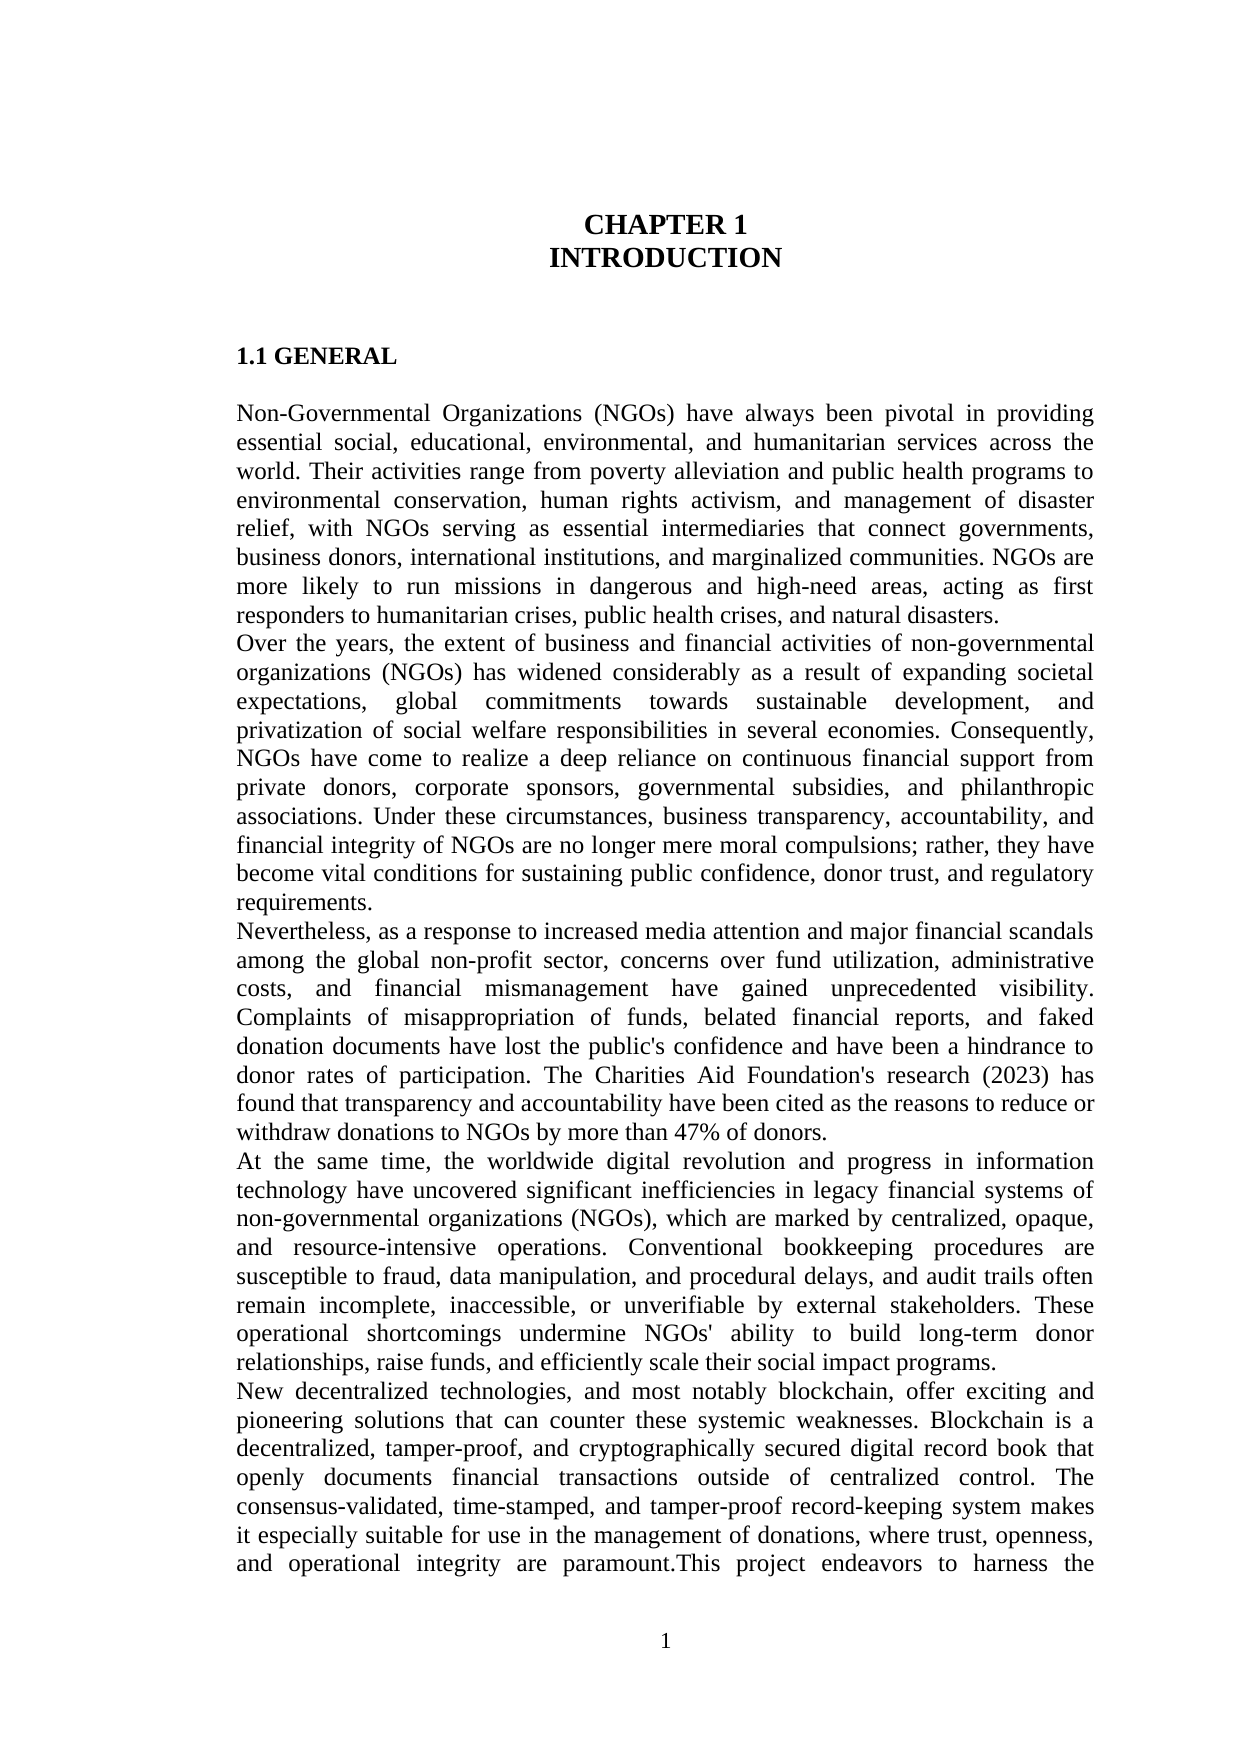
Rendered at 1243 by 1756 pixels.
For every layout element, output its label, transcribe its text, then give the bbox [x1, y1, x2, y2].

text Over the years, the extent of business and financial activities of non-governmental organizations (NGOs) has widened considerably as a result of expanding societal expectations, global commitments towards sustainable development, and privatization of social welfare responsibilities in several economies. Consequently, NGOs have come to realize a deep reliance on continuous financial support from private donors, corporate sponsors, governmental subsidies, and philanthropic associations. Under these circumstances, business transparency, accountability, and financial integrity of NGOs are no longer mere moral compulsions; rather, they have become vital conditions for sustaining public confidence, donor trust, and regulatory requirements. [236, 628, 1095, 916]
text At the same time, the worldwide digital revolution and progress in information technology have uncovered significant inefficiencies in legacy financial systems of non-governmental organizations (NGOs), which are marked by centralized, opaque, and resource-intensive operations. Conventional bookkeeping procedures are susceptible to fraud, data manipulation, and procedural delays, and audit trails often remain incomplete, inaccessible, or unverifiable by external stakeholders. These operational shortcomings undermine NGOs' ability to build long-term donor relationships, raise funds, and efficiently scale their social impact programs. [236, 1146, 1095, 1376]
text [236, 1376, 1095, 1577]
list GENERAL [236, 341, 1095, 370]
text Nevertheless, as a response to increased media attention and major financial scandals among the global non-profit sector, concerns over fund utilization, administrative costs, and financial mismanagement have gained unprecedented visibility. Complaints of misappropriation of funds, belated financial reports, and faked donation documents have lost the public's confidence and have been a hindrance to donor rates of participation. The Charities Aid Foundation's research (2023) has found that transparency and accountability have been cited as the reasons to reduce or withdraw donations to NGOs by more than 47% of donors. [236, 916, 1095, 1146]
text CHAPTER 1 [236, 207, 1095, 240]
text INTRODUCTION [236, 240, 1095, 274]
text Non-Governmental Organizations (NGOs) have always been pivotal in providing essential social, educational, environmental, and humanitarian services across the world. Their activities range from poverty alleviation and public health programs to environmental conservation, human rights activism, and management of disaster relief, with NGOs serving as essential intermediaries that connect governments, business donors, international institutions, and marginalized communities. NGOs are more likely to run missions in dangerous and high-need areas, acting as first responders to humanitarian crises, public health crises, and natural disasters. [236, 398, 1095, 628]
